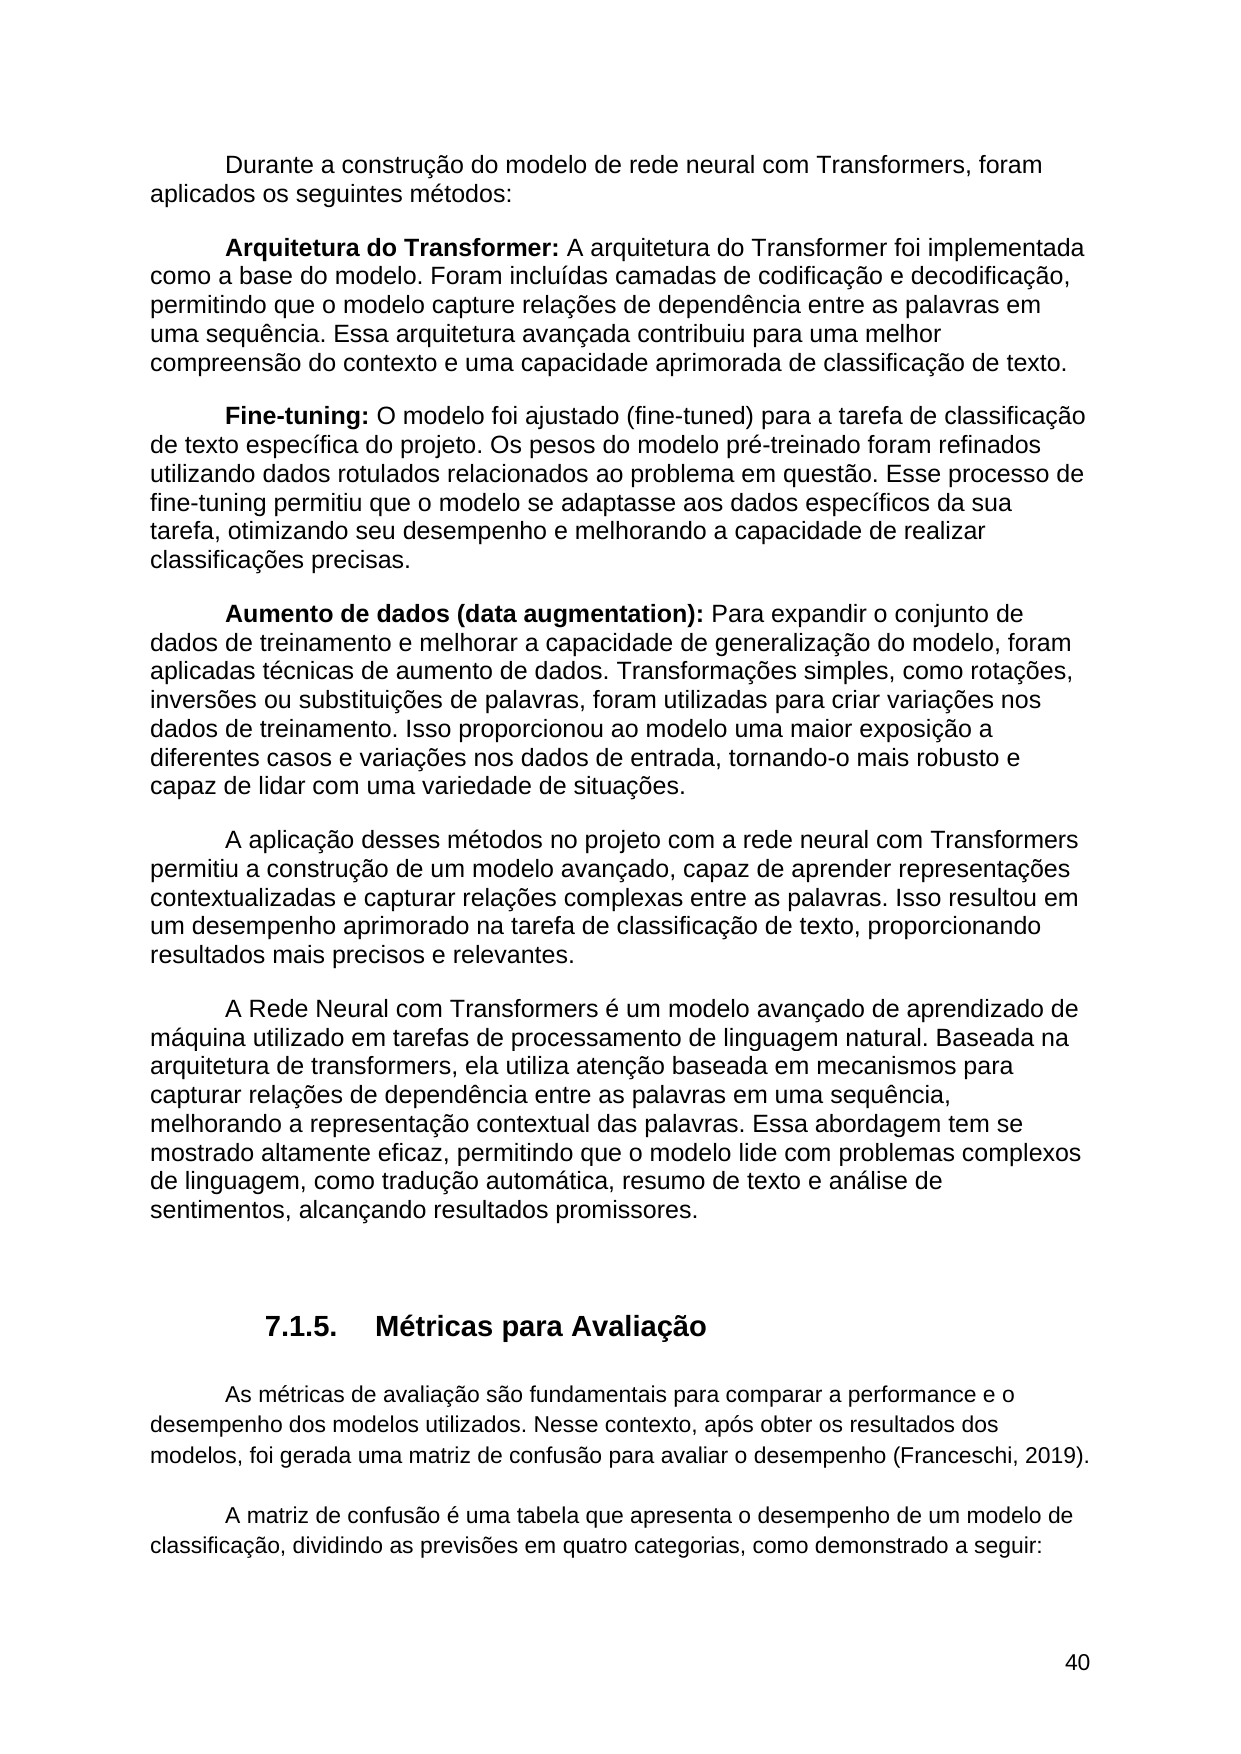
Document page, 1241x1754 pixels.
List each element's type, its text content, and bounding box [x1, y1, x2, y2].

text As métricas de avaliação são fundamentais para comparar a performance e o desempenho dos modelos utilizados. Nesse contexto, após obter os resultados dos modelos, foi gerada uma matriz de confusão para avaliar o desempenho (Franceschi, 2019). [150, 1381, 1090, 1468]
text Fine-tuning: O modelo foi ajustado (fine-tuned) para a tarefa de classificação de texto específica do projeto. Os pesos do modelo pré-treinado foram refinados utilizando dados rotulados relacionados ao problema em questão. Esse processo de fine-tuning permitiu que o modelo se adaptasse aos dados específicos da sua tarefa, otimizando seu desempenho e melhorando a capacidade de realizar classificações precisas. [150, 401, 1090, 574]
text A Rede Neural com Transformers é um modelo avançado de aprendizado de máquina utilizado em tarefas de processamento de linguagem natural. Baseada na arquitetura de transformers, ela utiliza atenção baseada em mecanismos para capturar relações de dependência entre as palavras em uma sequência, melhorando a representação contextual das palavras. Essa abordagem tem se mostrado altamente eficaz, permitindo que o modelo lide com problemas complexos de linguagem, como tradução automática, resumo de texto e análise de sentimentos, alcançando resultados promissores. [150, 994, 1090, 1224]
text Aumento de dados (data augmentation): Para expandir o conjunto de dados de treinamento e melhorar a capacidade de generalização do modelo, foram aplicadas técnicas de aumento de dados. Transformações simples, como rotações, inversões ou substituições de palavras, foram utilizadas para criar variações nos dados de treinamento. Isso proporcionou ao modelo uma maior exposição a diferentes casos e variações nos dados de entrada, tornando-o mais robusto e capaz de lidar com uma variedade de situações. [150, 599, 1090, 800]
text A matriz de confusão é uma tabela que apresenta o desempenho de um modelo de classificação, dividindo as previsões em quatro categorias, como demonstrado a seguir: [150, 1502, 1090, 1559]
subtitle Métricas para Avaliação [337, 1309, 1090, 1343]
text A aplicação desses métodos no projeto com a rede neural com Transformers permitiu a construção de um modelo avançado, capaz de aprender representações contextualizadas e capturar relações complexas entre as palavras. Isso resultou em um desempenho aprimorado na tarefa de classificação de texto, proporcionando resultados mais precisos e relevantes. [150, 825, 1090, 969]
text Arquitetura do Transformer: A arquitetura do Transformer foi implementada como a base do modelo. Foram incluídas camadas de codificação e decodificação, permitindo que o modelo capture relações de dependência entre as palavras em uma sequência. Essa arquitetura avançada contribuiu para uma melhor compreensão do contexto e uma capacidade aprimorada de classificação de texto. [150, 232, 1090, 376]
text Durante a construção do modelo de rede neural com Transformers, foram aplicados os seguintes métodos: [150, 150, 1090, 207]
